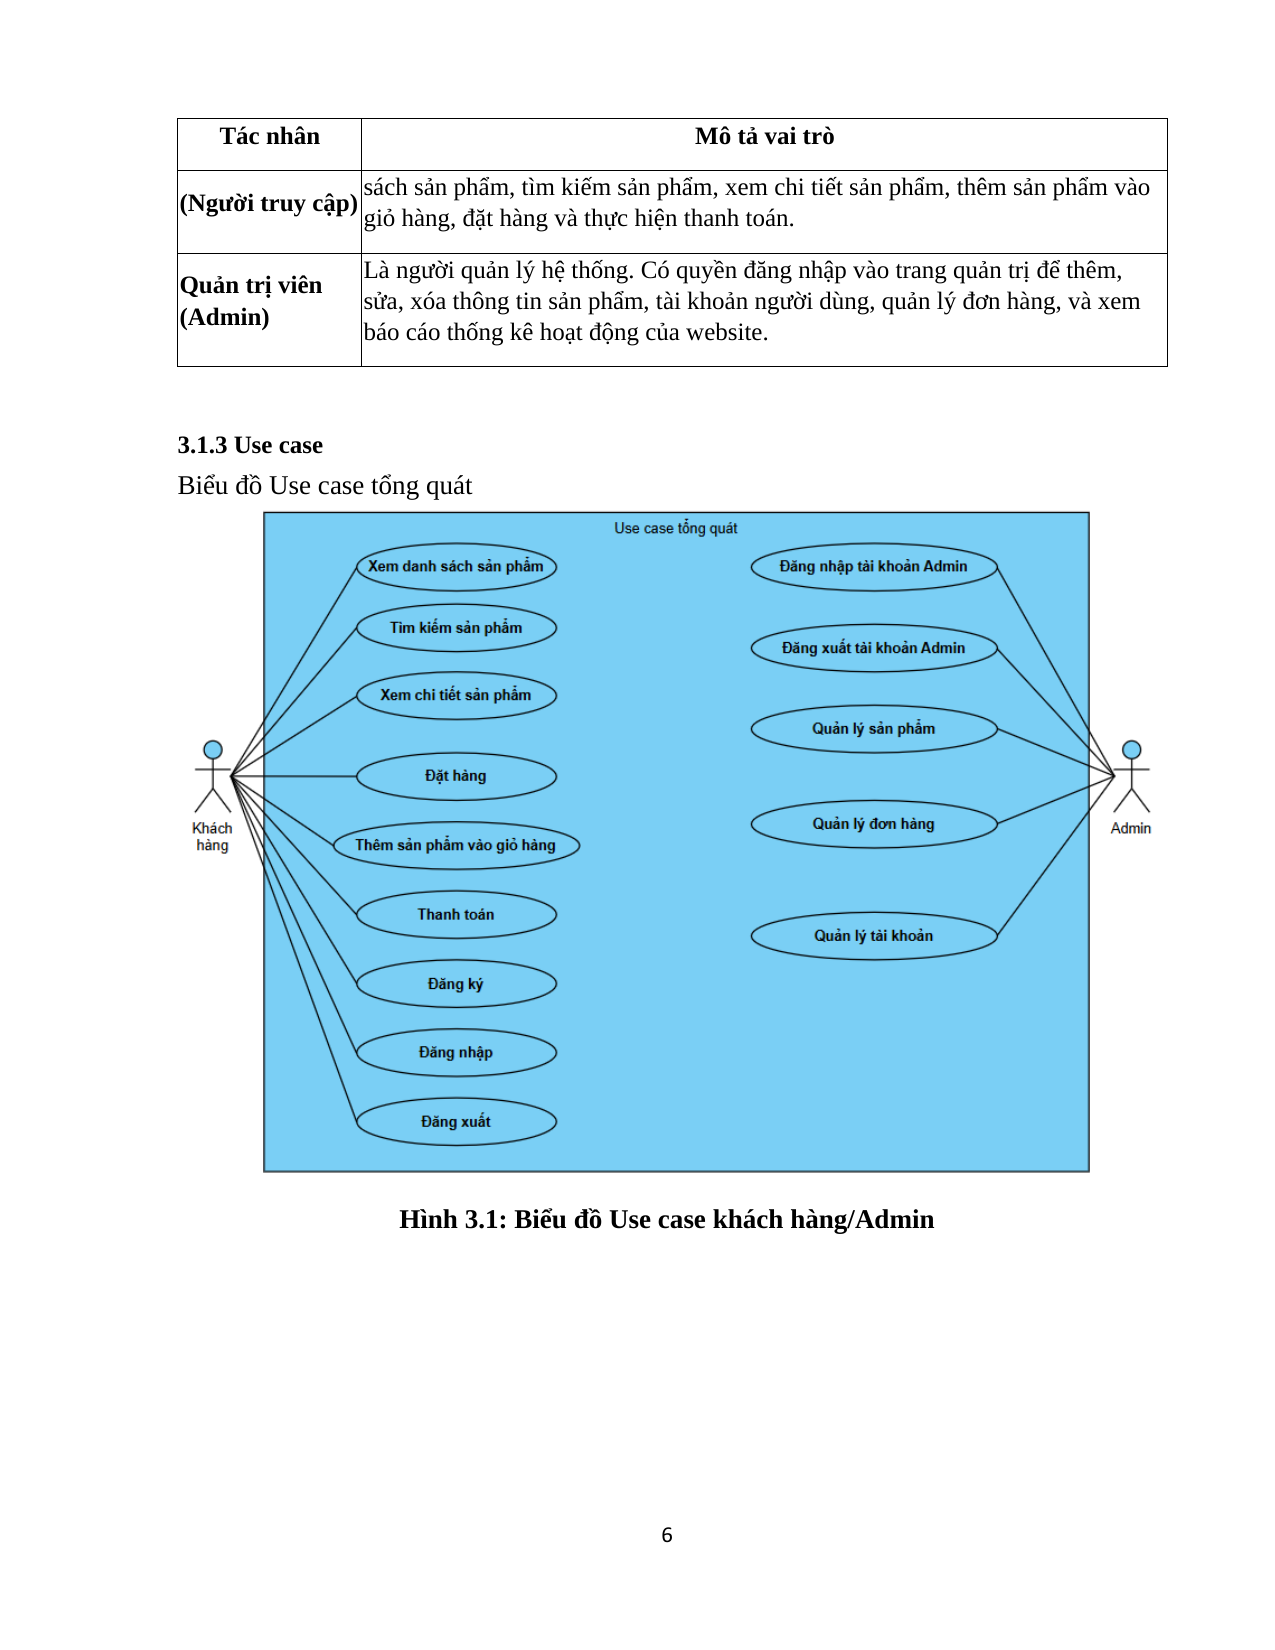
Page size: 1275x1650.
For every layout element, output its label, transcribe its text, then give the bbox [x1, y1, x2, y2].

picture [177, 502, 1157, 1184]
table_header Tác nhân [178, 119, 361, 170]
text Biểu đồ Use case tổng quát [177, 469, 1157, 502]
table_header Mô tả vai trò [362, 119, 1167, 170]
text Hình 3.1: Biểu đồ Use case khách hàng/Admin [177, 1203, 1157, 1234]
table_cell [362, 171, 1167, 252]
table_cell Quản trị viên (Admin) [178, 254, 361, 366]
table_cell Khách hàng (Người truy cập) [178, 171, 361, 252]
subtitle 3.1.3 Use case [177, 430, 1157, 459]
table_cell Là người quản lý hệ thống. Có quyền đăng nhập vào trang quản trị để thêm, sửa, xóa thông tin sản phẩm, tài khoản người dùng, quản lý đơn hàng, và xem báo cáo thống kê hoạt động của website. [362, 254, 1167, 366]
